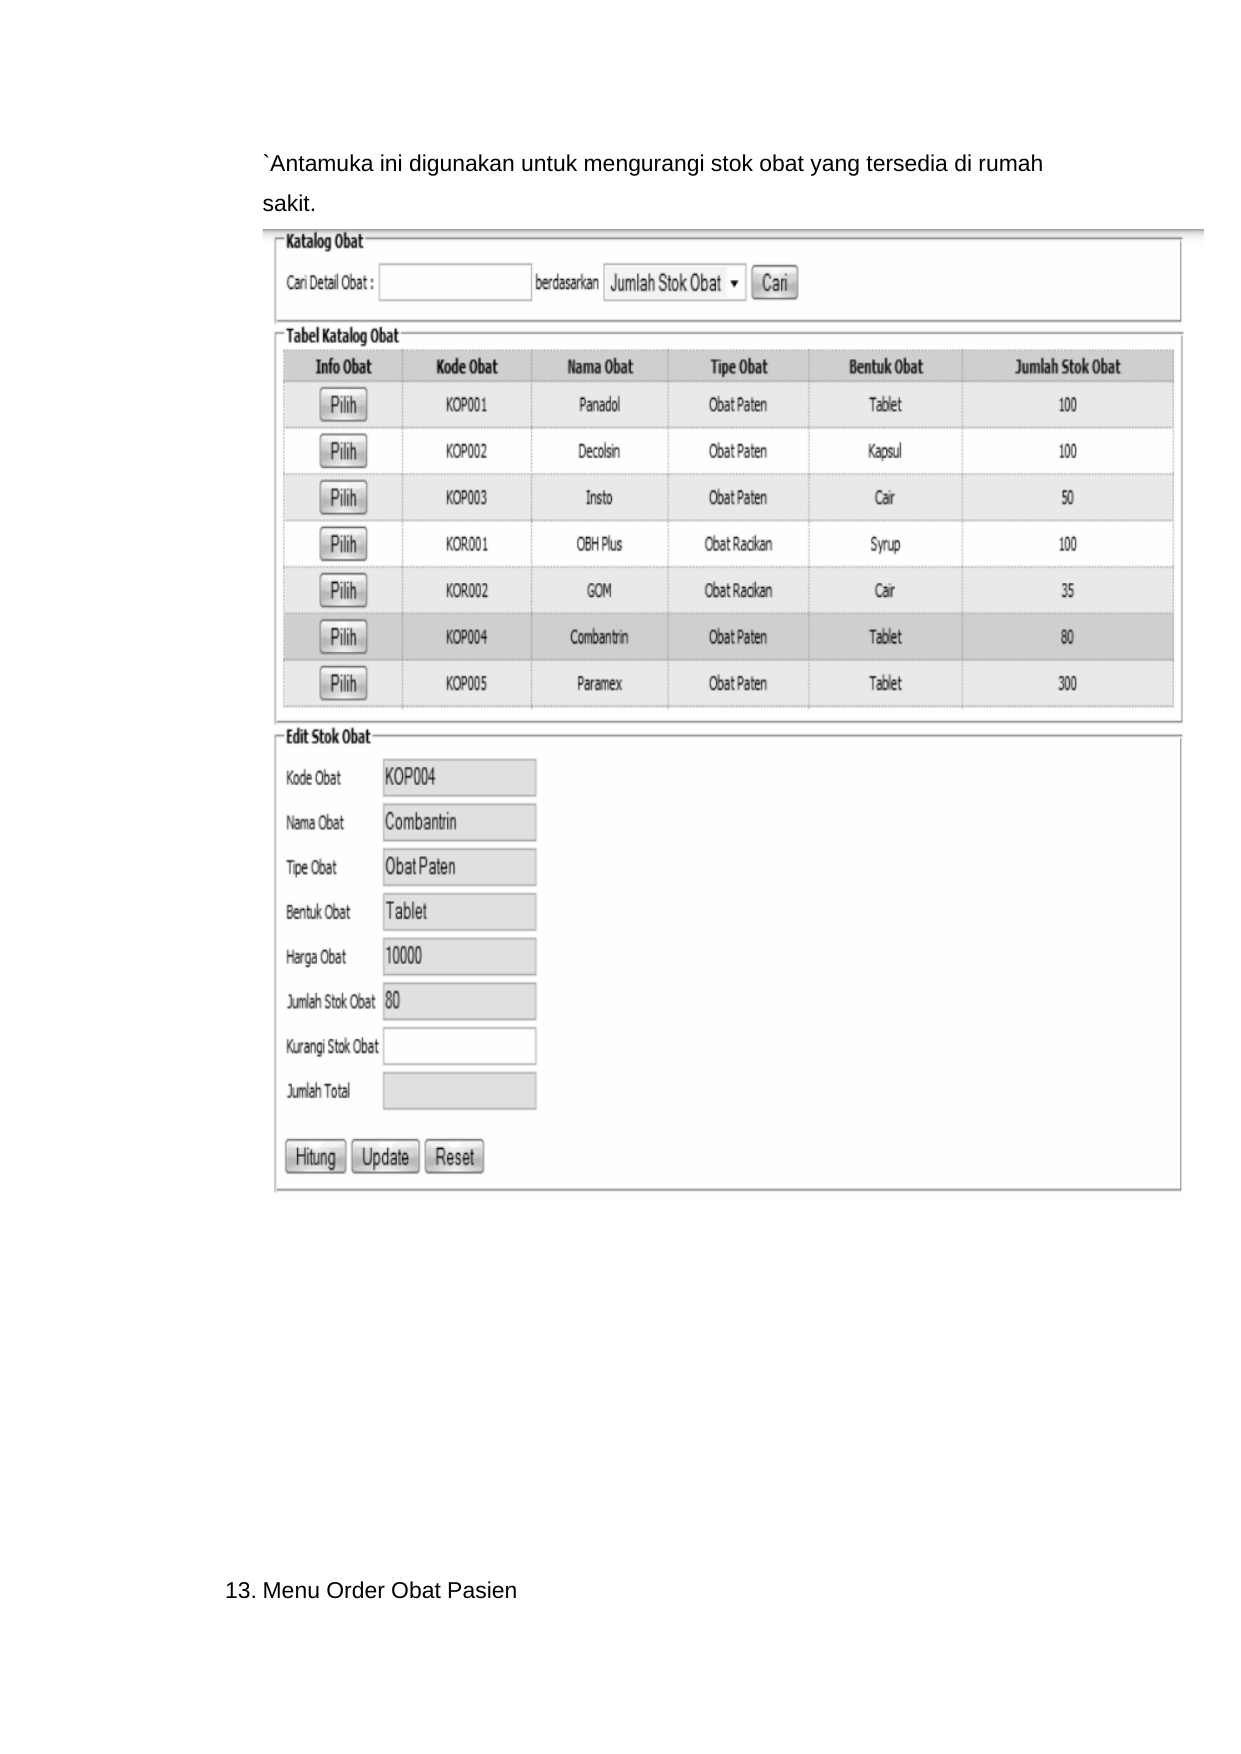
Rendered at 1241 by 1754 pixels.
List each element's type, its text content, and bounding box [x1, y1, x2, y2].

list Menu Order Obat Pasien [225, 1577, 1090, 1603]
list `Antamuka ini digunakan untuk mengurangi stok obat yang tersedia di rumah sakit. [262, 150, 1090, 229]
picture [262, 229, 1204, 1208]
